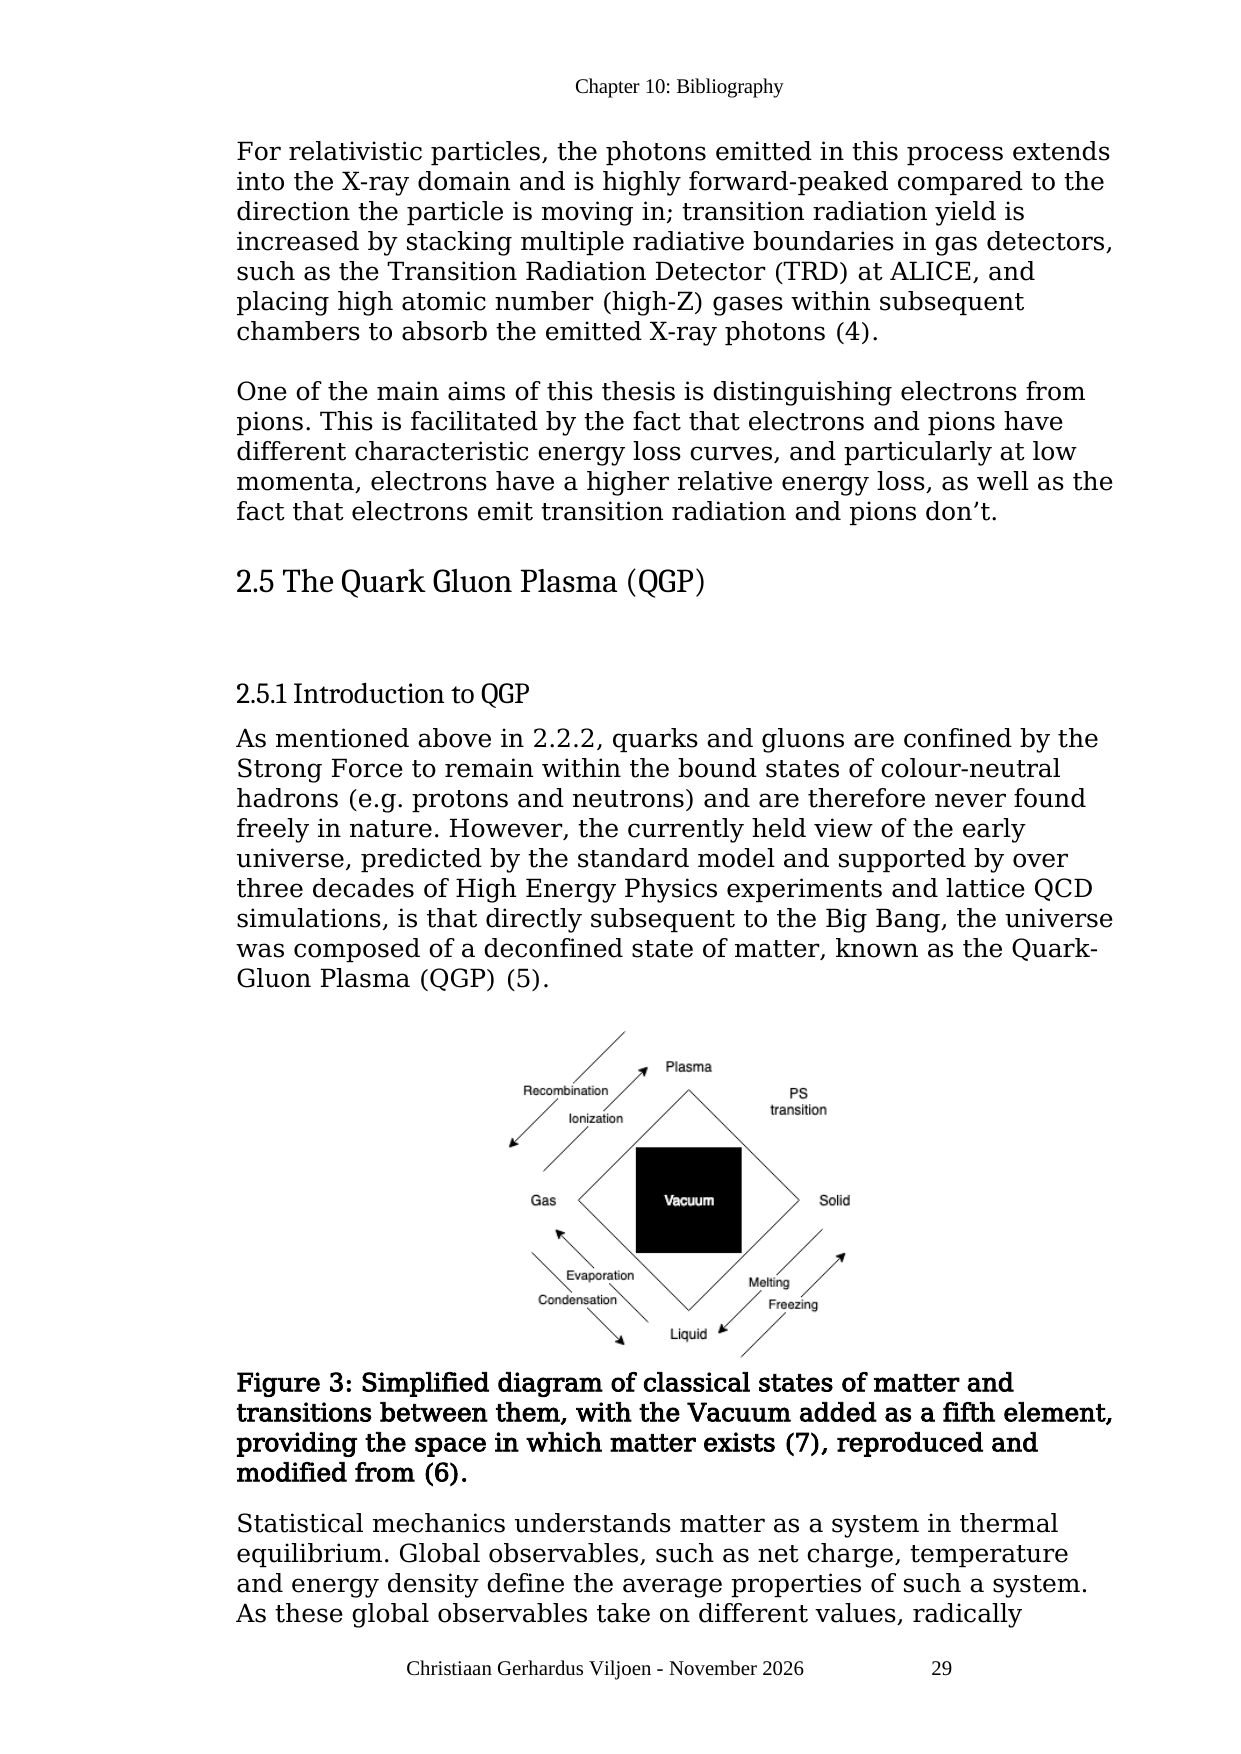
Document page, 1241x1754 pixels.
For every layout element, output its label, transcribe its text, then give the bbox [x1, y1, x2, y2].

subtitle The Quark Gluon Plasma (QGP) [236, 563, 1122, 601]
text Figure : Simplified diagram of classical states of matter and transitions between them, with the Vacuum added as a fifth element, providing the space in which matter exists , reproduced and modified from . [236, 1366, 1122, 1486]
picture [500, 1023, 858, 1367]
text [236, 1507, 1122, 1627]
text As mentioned above in 2.2.2, quarks and gluons are confined by the Strong Force to remain within the bound states of colour-neutral hadrons (e.g. protons and neutrons) and are therefore never found freely in nature. However, the currently held view of the early universe, predicted by the standard model and supported by over three decades of High Energy Physics experiments and lattice QCD simulations, is that directly subsequent to the Big Bang, the universe was composed of a deconfined state of matter, known as the Quark-Gluon Plasma (QGP) . [236, 723, 1122, 993]
text For relativistic particles, the photons emitted in this process extends into the X-ray domain and is highly forward-peaked compared to the direction the particle is moving in; transition radiation yield is increased by stacking multiple radiative boundaries in gas detectors, such as the Transition Radiation Detector (TRD) at ALICE, and placing high atomic number (high-Z) gases within subsequent chambers to absorb the emitted X-ray photons . [236, 135, 1122, 345]
text One of the main aims of this thesis is distinguishing electrons from pions. This is facilitated by the fact that electrons and pions have different characteristic energy loss curves, and particularly at low momenta, electrons have a higher relative energy loss, as well as the fact that electrons emit transition radiation and pions don’t. [236, 375, 1122, 525]
subtitle Introduction to QGP [236, 677, 1122, 711]
